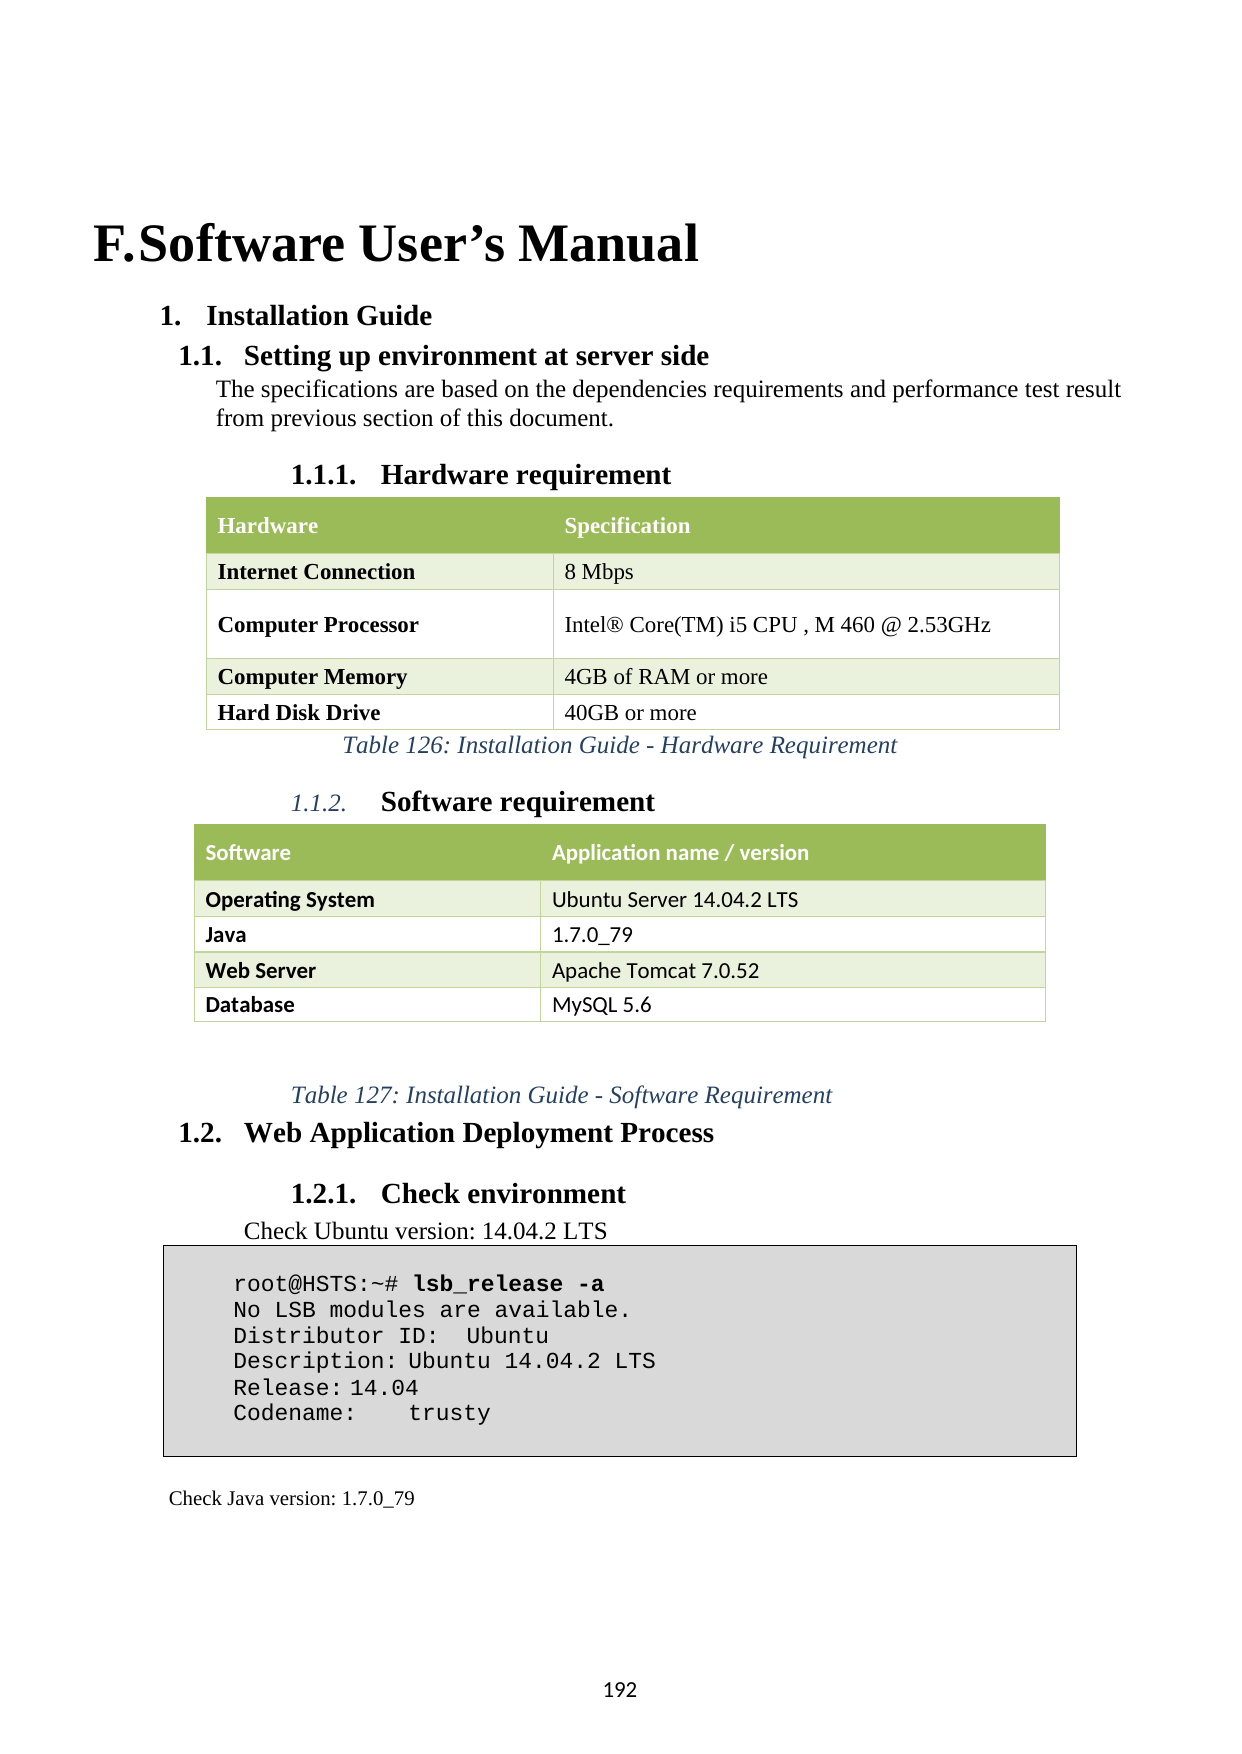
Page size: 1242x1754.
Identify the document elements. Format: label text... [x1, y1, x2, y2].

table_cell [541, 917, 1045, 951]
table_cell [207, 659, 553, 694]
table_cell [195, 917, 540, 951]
text The specifications are based on the dependencies requirements and performance test result from previous section of this document. [216, 374, 1146, 432]
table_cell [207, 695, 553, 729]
subtitle Web Application Deployment Process [178, 1115, 1146, 1149]
subtitle Table 127: Installation Guide - Software Requirement [291, 1047, 1146, 1109]
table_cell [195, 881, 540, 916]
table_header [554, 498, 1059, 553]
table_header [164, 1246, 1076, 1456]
subtitle Software requirement [291, 784, 1146, 817]
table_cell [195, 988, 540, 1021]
subtitle Installation Guide [159, 298, 1146, 332]
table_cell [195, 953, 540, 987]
subtitle Software User’s Manual [94, 211, 1146, 273]
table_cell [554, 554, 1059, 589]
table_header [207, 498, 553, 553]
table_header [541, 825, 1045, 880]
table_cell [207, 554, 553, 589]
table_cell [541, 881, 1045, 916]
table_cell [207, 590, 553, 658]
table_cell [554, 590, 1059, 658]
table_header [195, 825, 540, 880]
subtitle Setting up environment at server side [178, 338, 1146, 372]
text Table 126: Installation Guide - Hardware Requirement [94, 730, 1146, 759]
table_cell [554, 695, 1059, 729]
text Check Ubuntu version: 14.04.2 LTS [169, 1216, 1146, 1245]
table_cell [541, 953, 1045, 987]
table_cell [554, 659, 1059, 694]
text Check Java version: 1.7.0_79 [94, 1486, 1146, 1509]
subtitle Check environment [291, 1177, 1146, 1210]
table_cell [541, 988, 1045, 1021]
subtitle Hardware requirement [291, 457, 1146, 490]
